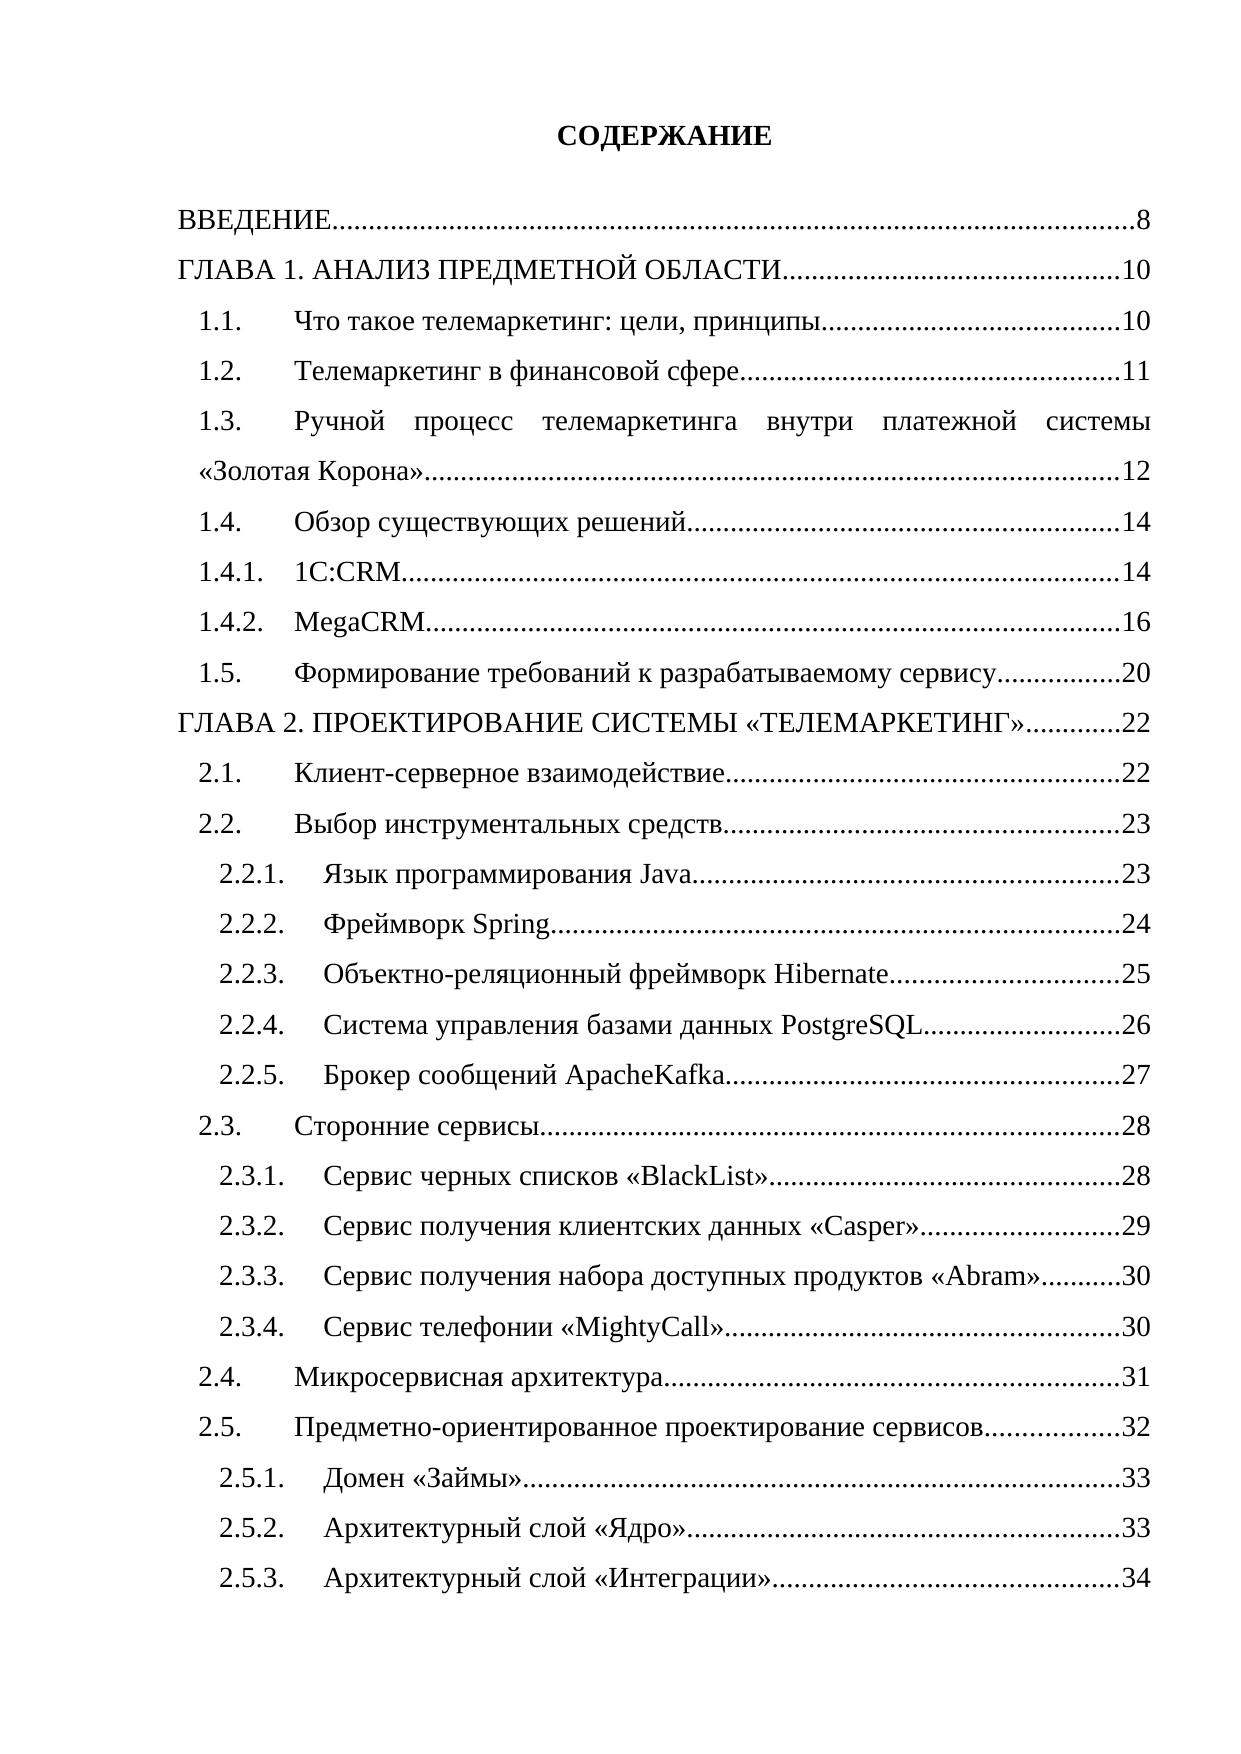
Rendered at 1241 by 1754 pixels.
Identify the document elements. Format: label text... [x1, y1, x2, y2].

text ГЛАВА 1. АНАЛИЗ ПРЕДМЕТНОЙ ОБЛАСТИ 10 [177, 252, 1152, 286]
text 2.3. Сторонние сервисы 28 [198, 1108, 1152, 1141]
text 1.1. Что такое телемаркетинг: цели, принципы 10 [198, 303, 1152, 336]
text 2.4. Микросервисная архитектура 31 [198, 1359, 1152, 1393]
text 2.5. Предметно-ориентированное проектирование сервисов 32 [198, 1409, 1152, 1443]
text 2.2.1. Язык программирования Java 23 [219, 856, 1152, 889]
text 1.4.2. MegaCRM 16 [198, 604, 1152, 638]
text 2.2. Выбор инструментальных средств 23 [198, 806, 1152, 839]
text 2.5.1. Домен «Займы» 33 [219, 1460, 1152, 1493]
text ГЛАВА 2. ПРОЕКТИРОВАНИЕ СИСТЕМЫ «ТЕЛЕМАРКЕТИНГ» 22 [177, 705, 1152, 739]
text 2.3.1. Сервис черных списков «BlackList» 28 [219, 1158, 1152, 1191]
text 2.3.2. Сервис получения клиентских данных «Casper» 29 [219, 1208, 1152, 1242]
text 1.5. Формирование требований к разрабатываемому сервису 20 [198, 655, 1152, 688]
text 2.2.2. Фреймворк Spring 24 [219, 906, 1152, 940]
text 2.3.4. Сервис телефонии «MightyCall» 30 [219, 1309, 1152, 1342]
text 2.5.3. Архитектурный слой «Интеграции» 34 [219, 1560, 1152, 1594]
text 1.4. Обзор существующих решений 14 [198, 504, 1152, 537]
text 2.2.5. Брокер сообщений ApacheKafka 27 [219, 1057, 1152, 1091]
text ВВЕДЕНИЕ 8 [177, 202, 1152, 236]
text 2.5.2. Архитектурный слой «Ядро» 33 [219, 1510, 1152, 1544]
text 1.2. Телемаркетинг в финансовой сфере 11 [198, 353, 1152, 386]
text 2.3.3. Сервис получения набора доступных продуктов «Abram» 30 [219, 1258, 1152, 1292]
text 1.3. Ручной процесс телемаркетинга внутри платежной системы «Золотая Корона» 12 [198, 403, 1152, 487]
text 2.1. Клиент-серверное взаимодействие 22 [198, 755, 1152, 789]
text 2.2.4. Система управления базами данных PostgreSQL 26 [219, 1007, 1152, 1041]
text 2.2.3. Объектно-реляционный фреймворк Hibernate 25 [219, 957, 1152, 990]
text 1.4.1. 1С:CRM 14 [198, 554, 1152, 588]
text СОДЕРЖАНИЕ [177, 118, 1152, 152]
